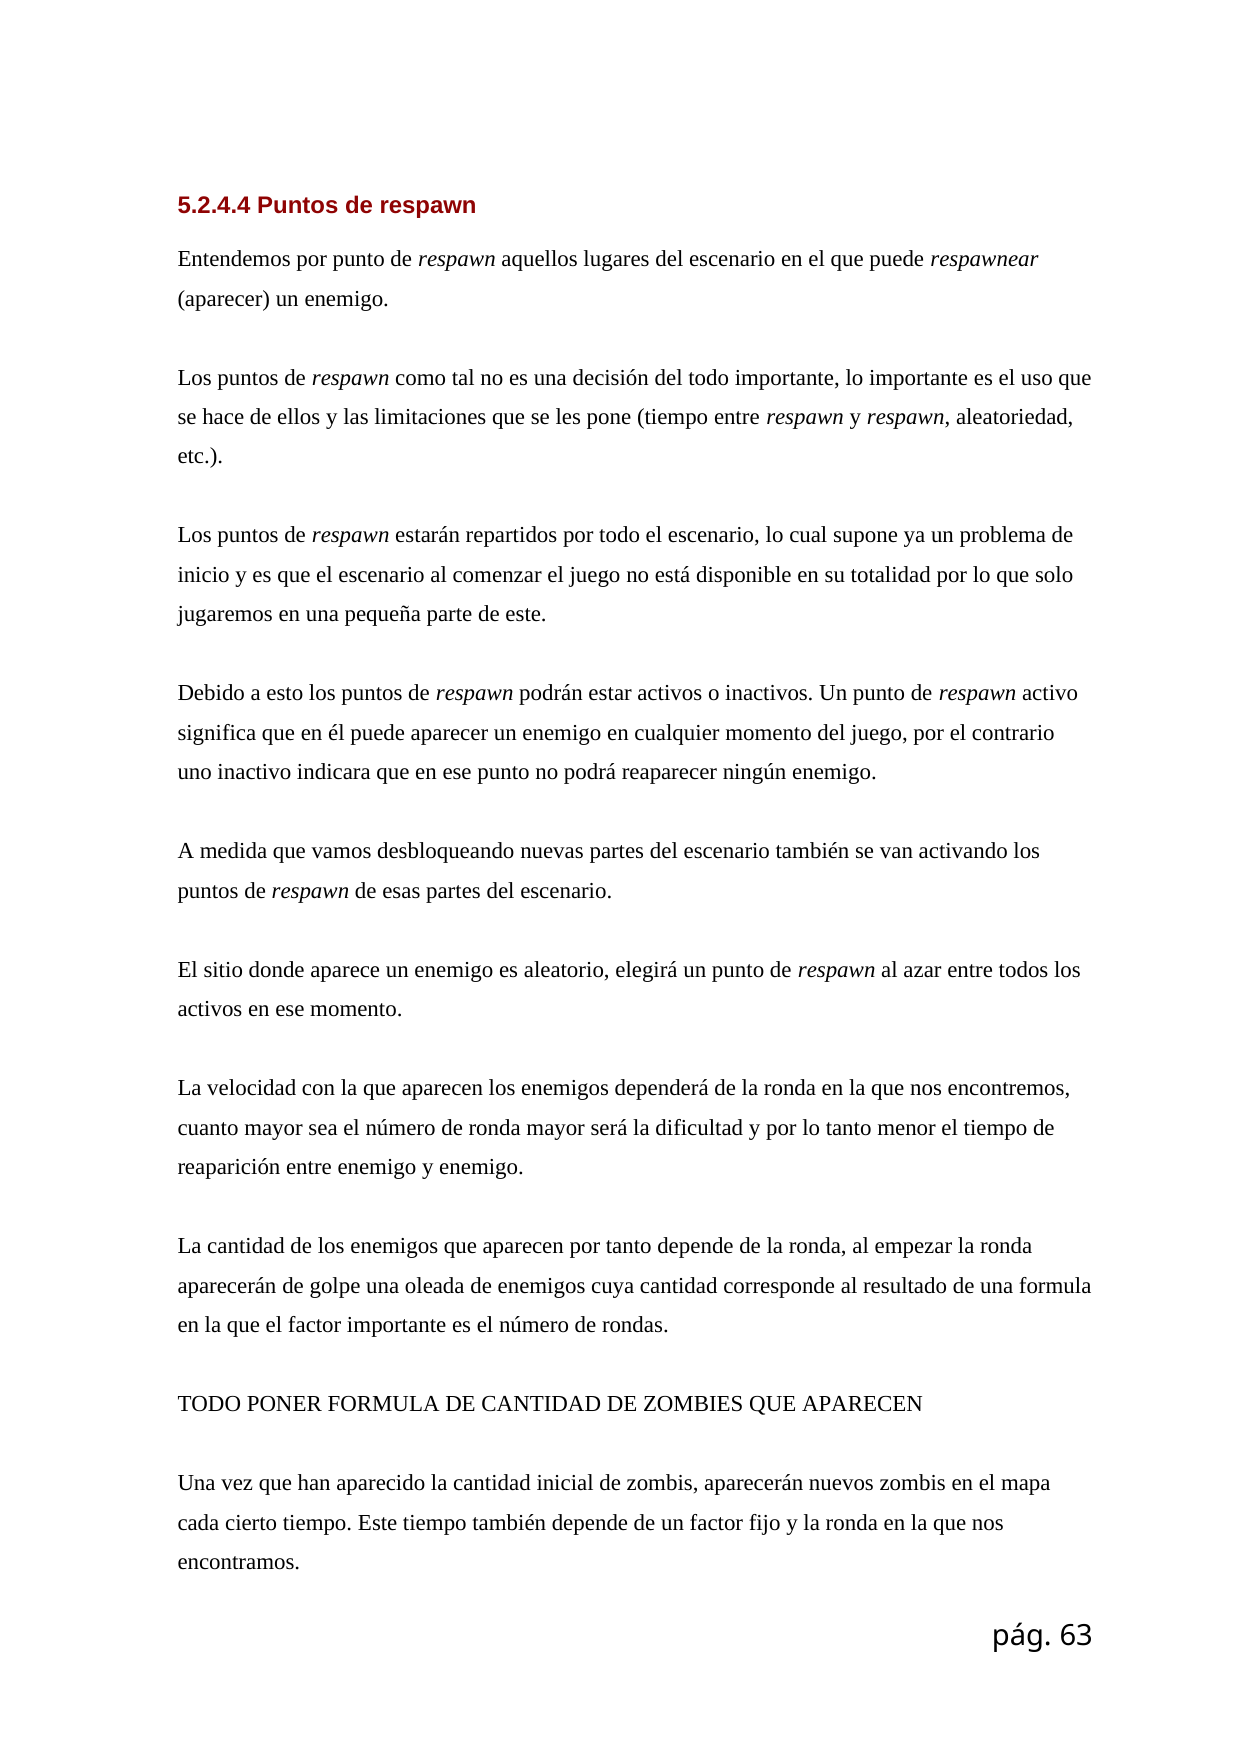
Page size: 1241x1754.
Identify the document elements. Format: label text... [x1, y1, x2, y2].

text El sitio donde aparece un enemigo es aleatorio, elegirá un punto de respawn al azar entre todos los activos en ese momento. [177, 956, 1092, 1022]
subtitle 5.2.4.4 Puntos de respawn [177, 191, 1092, 219]
text Una vez que han aparecido la cantidad inicial de zombis, aparecerán nuevos zombis en el mapa cada cierto tiempo. Este tiempo también depende de un factor fijo y la ronda en la que nos encontramos. [177, 1469, 1092, 1574]
text La cantidad de los enemigos que aparecen por tanto depende de la ronda, al empezar la ronda aparecerán de golpe una oleada de enemigos cuya cantidad corresponde al resultado de una formula en la que el factor importante es el número de rondas. [177, 1232, 1092, 1337]
text Los puntos de respawn estarán repartidos por todo el escenario, lo cual supone ya un problema de inicio y es que el escenario al comenzar el juego no está disponible en su totalidad por lo que solo jugaremos en una pequeña parte de este. [177, 522, 1092, 627]
text TODO PONER FORMULA DE CANTIDAD DE ZOMBIES QUE APARECEN [177, 1390, 1092, 1416]
text A medida que vamos desbloqueando nuevas partes del escenario también se van activando los puntos de respawn de esas partes del escenario. [177, 837, 1092, 903]
text Entendemos por punto de respawn aquellos lugares del escenario en el que puede respawnear (aparecer) un enemigo. [177, 245, 1092, 311]
text Los puntos de respawn como tal no es una decisión del todo importante, lo importante es el uso que se hace de ellos y las limitaciones que se les pone (tiempo entre respawn y respawn, aleatoriedad, etc.). [177, 364, 1092, 469]
text La velocidad con la que aparecen los enemigos dependerá de la ronda en la que nos encontremos, cuanto mayor sea el número de ronda mayor será la dificultad y por lo tanto menor el tiempo de reaparición entre enemigo y enemigo. [177, 1074, 1092, 1179]
text Debido a esto los puntos de respawn podrán estar activos o inactivos. Un punto de respawn activo significa que en él puede aparecer un enemigo en cualquier momento del juego, por el contrario uno inactivo indicara que en ese punto no podrá reaparecer ningún enemigo. [177, 679, 1092, 785]
